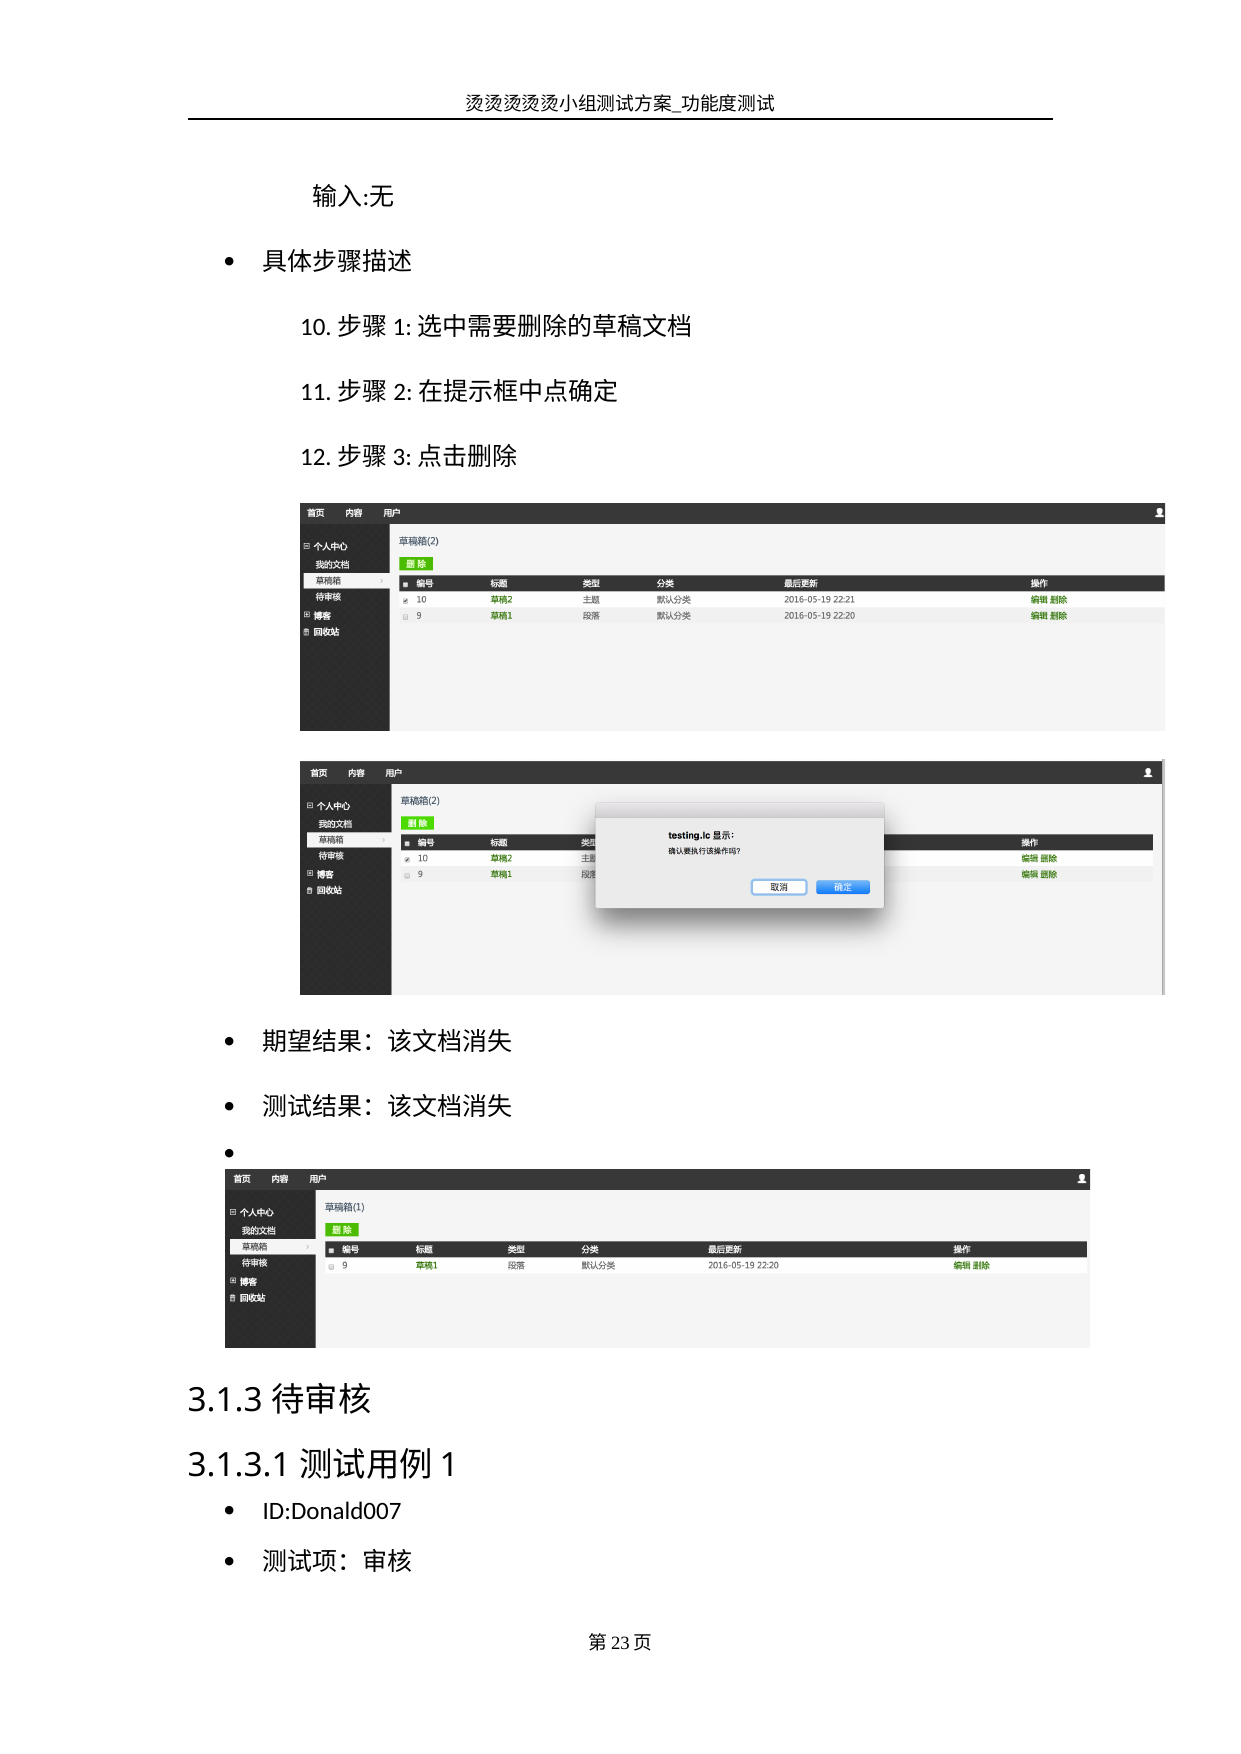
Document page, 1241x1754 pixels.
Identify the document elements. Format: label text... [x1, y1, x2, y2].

list 测试项：审核 [225, 1527, 1053, 1592]
list 测试结果：该文档消失 [225, 1072, 1053, 1137]
picture [225, 1169, 1091, 1348]
list 步骤3: 点击删除 [300, 422, 1053, 487]
subtitle 3.1.3 待审核 [187, 1364, 1053, 1429]
list 步骤 2: 在提示框中点确定 [300, 357, 1053, 422]
list ID:Donald007 [225, 1494, 1053, 1527]
list 步骤1: 选中需要删除的草稿文档 [300, 292, 1053, 357]
list 输入:无 [262, 162, 1053, 227]
subtitle 3.1.3.1 测试用例1 [187, 1429, 1053, 1494]
list 具体步骤描述 [225, 227, 1053, 292]
picture [300, 503, 1166, 731]
picture [300, 759, 1166, 995]
list 期望结果：该文档消失 [225, 1007, 1053, 1072]
